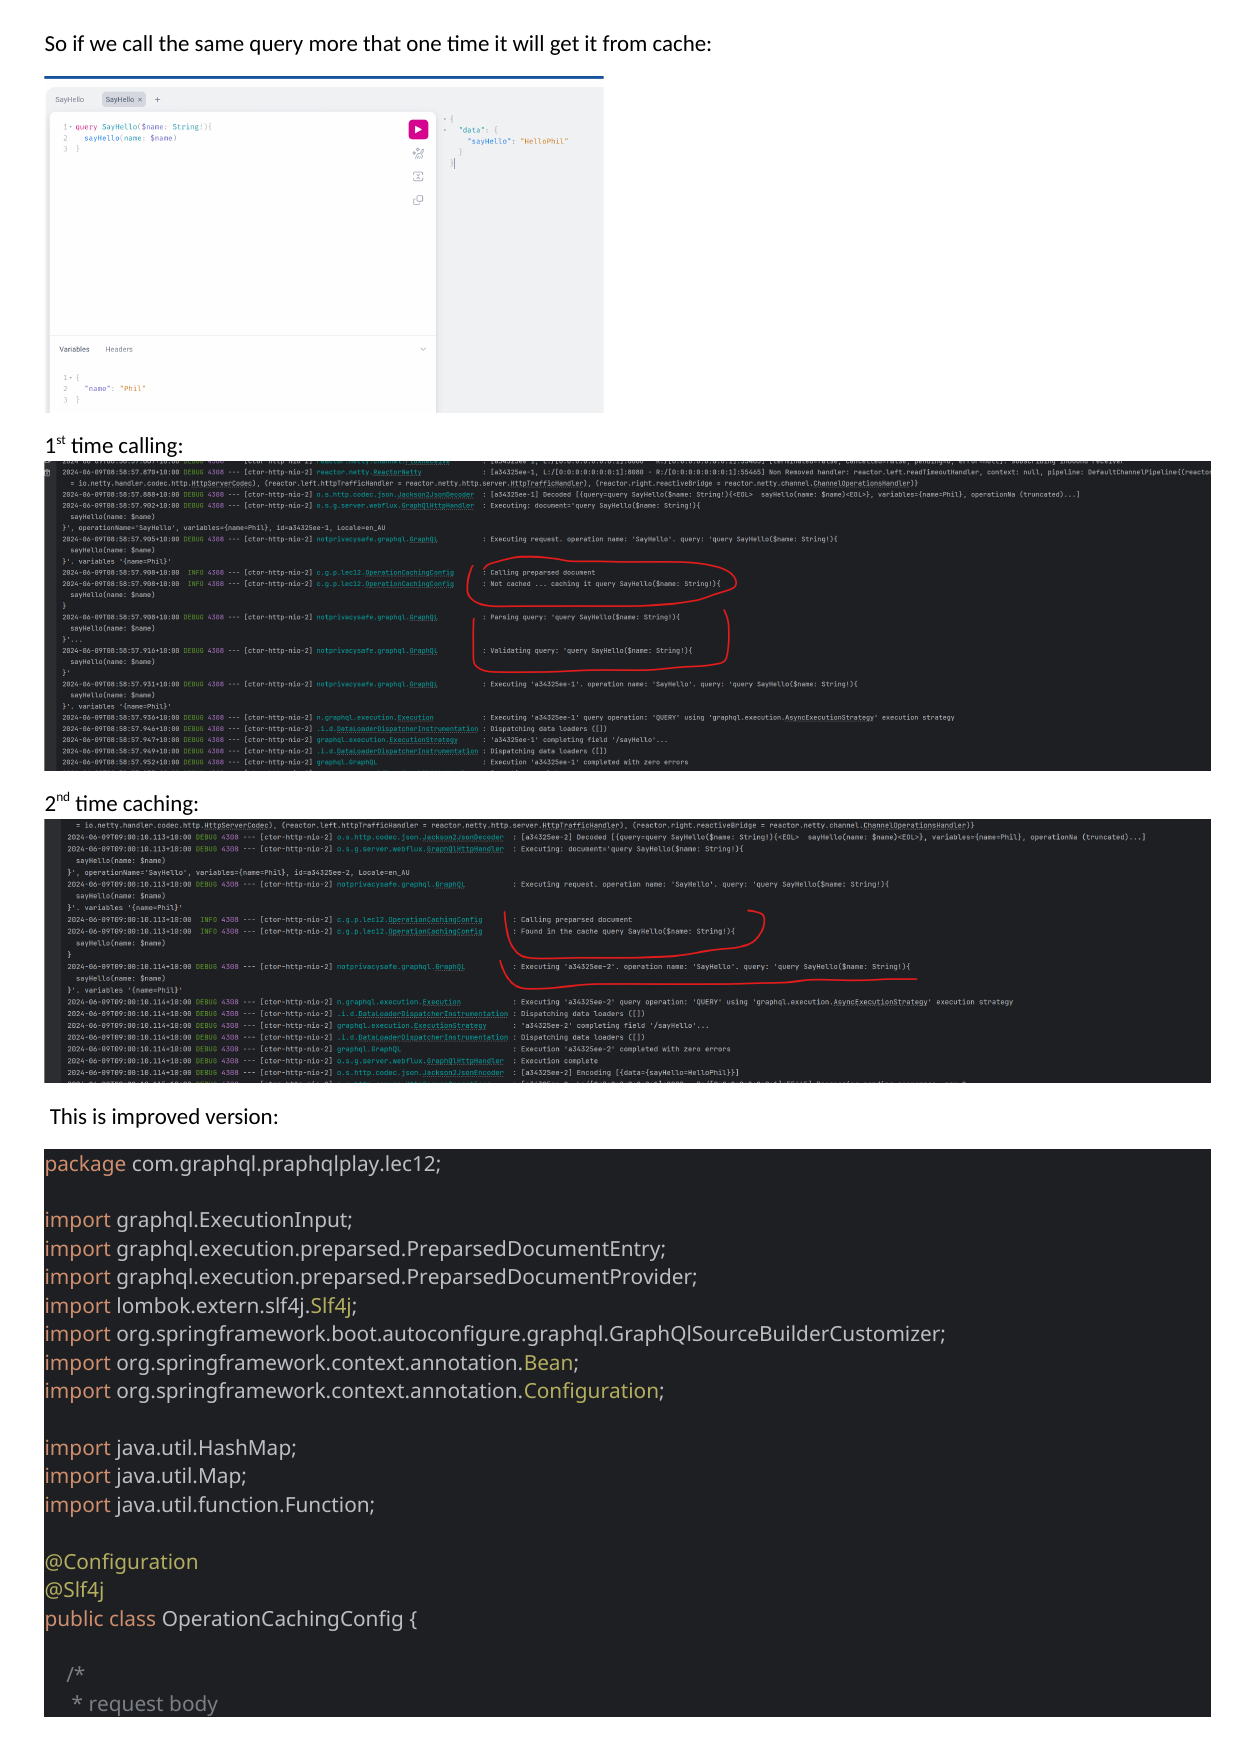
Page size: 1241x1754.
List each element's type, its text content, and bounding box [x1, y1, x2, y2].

picture [44, 461, 1211, 771]
picture [44, 819, 1211, 1083]
text 1st time calling: [44, 431, 1211, 461]
text So if we call the same query more that one time it will get it from cache: [44, 29, 1211, 58]
text This is improved version: [44, 1102, 1211, 1130]
picture [44, 76, 604, 413]
text 2nd time caching: [44, 789, 1211, 819]
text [44, 1149, 1211, 1717]
